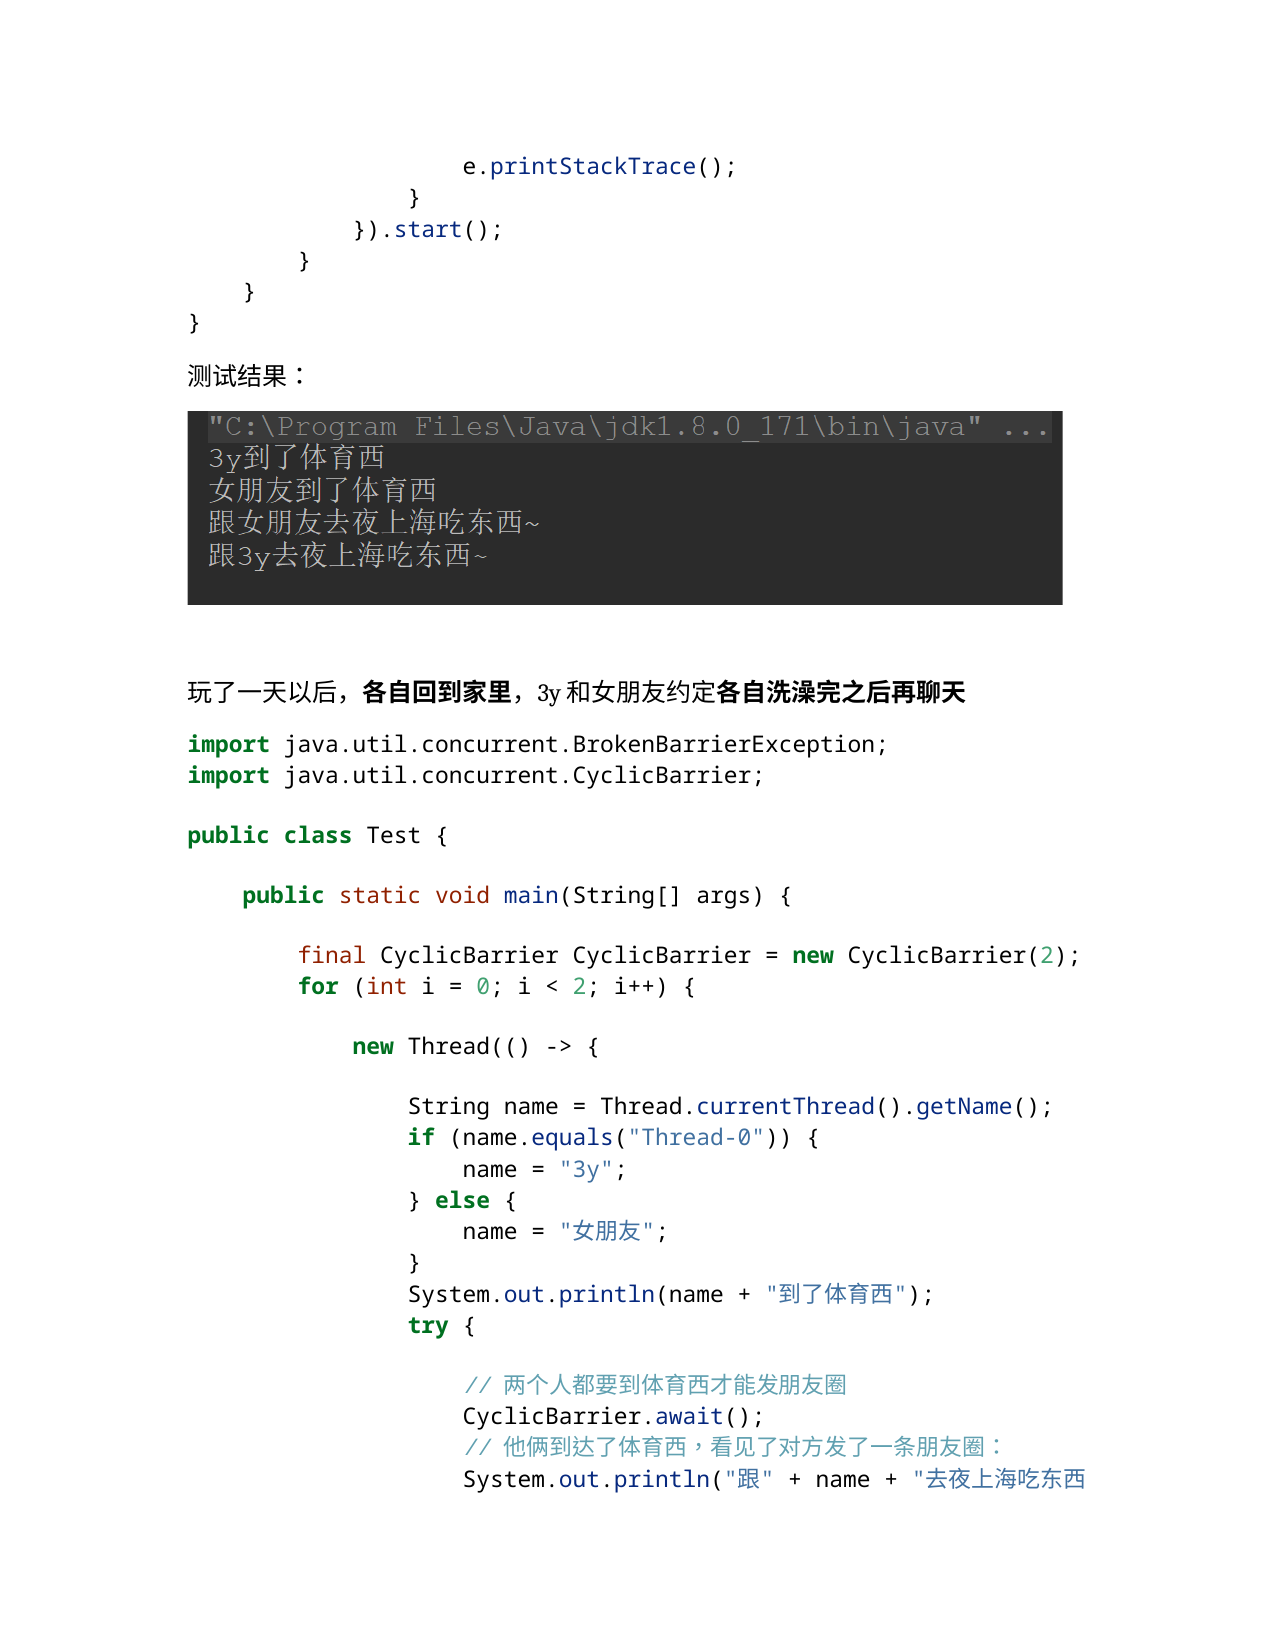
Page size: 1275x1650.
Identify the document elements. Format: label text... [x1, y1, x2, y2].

text 测试结果： [187, 358, 1087, 392]
picture [187, 411, 1063, 605]
text 玩了一天以后，各自回到家里，3y和女朋友约定各自洗澡完之后再聊天 [187, 673, 1087, 709]
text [187, 150, 1087, 337]
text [187, 728, 1087, 1494]
